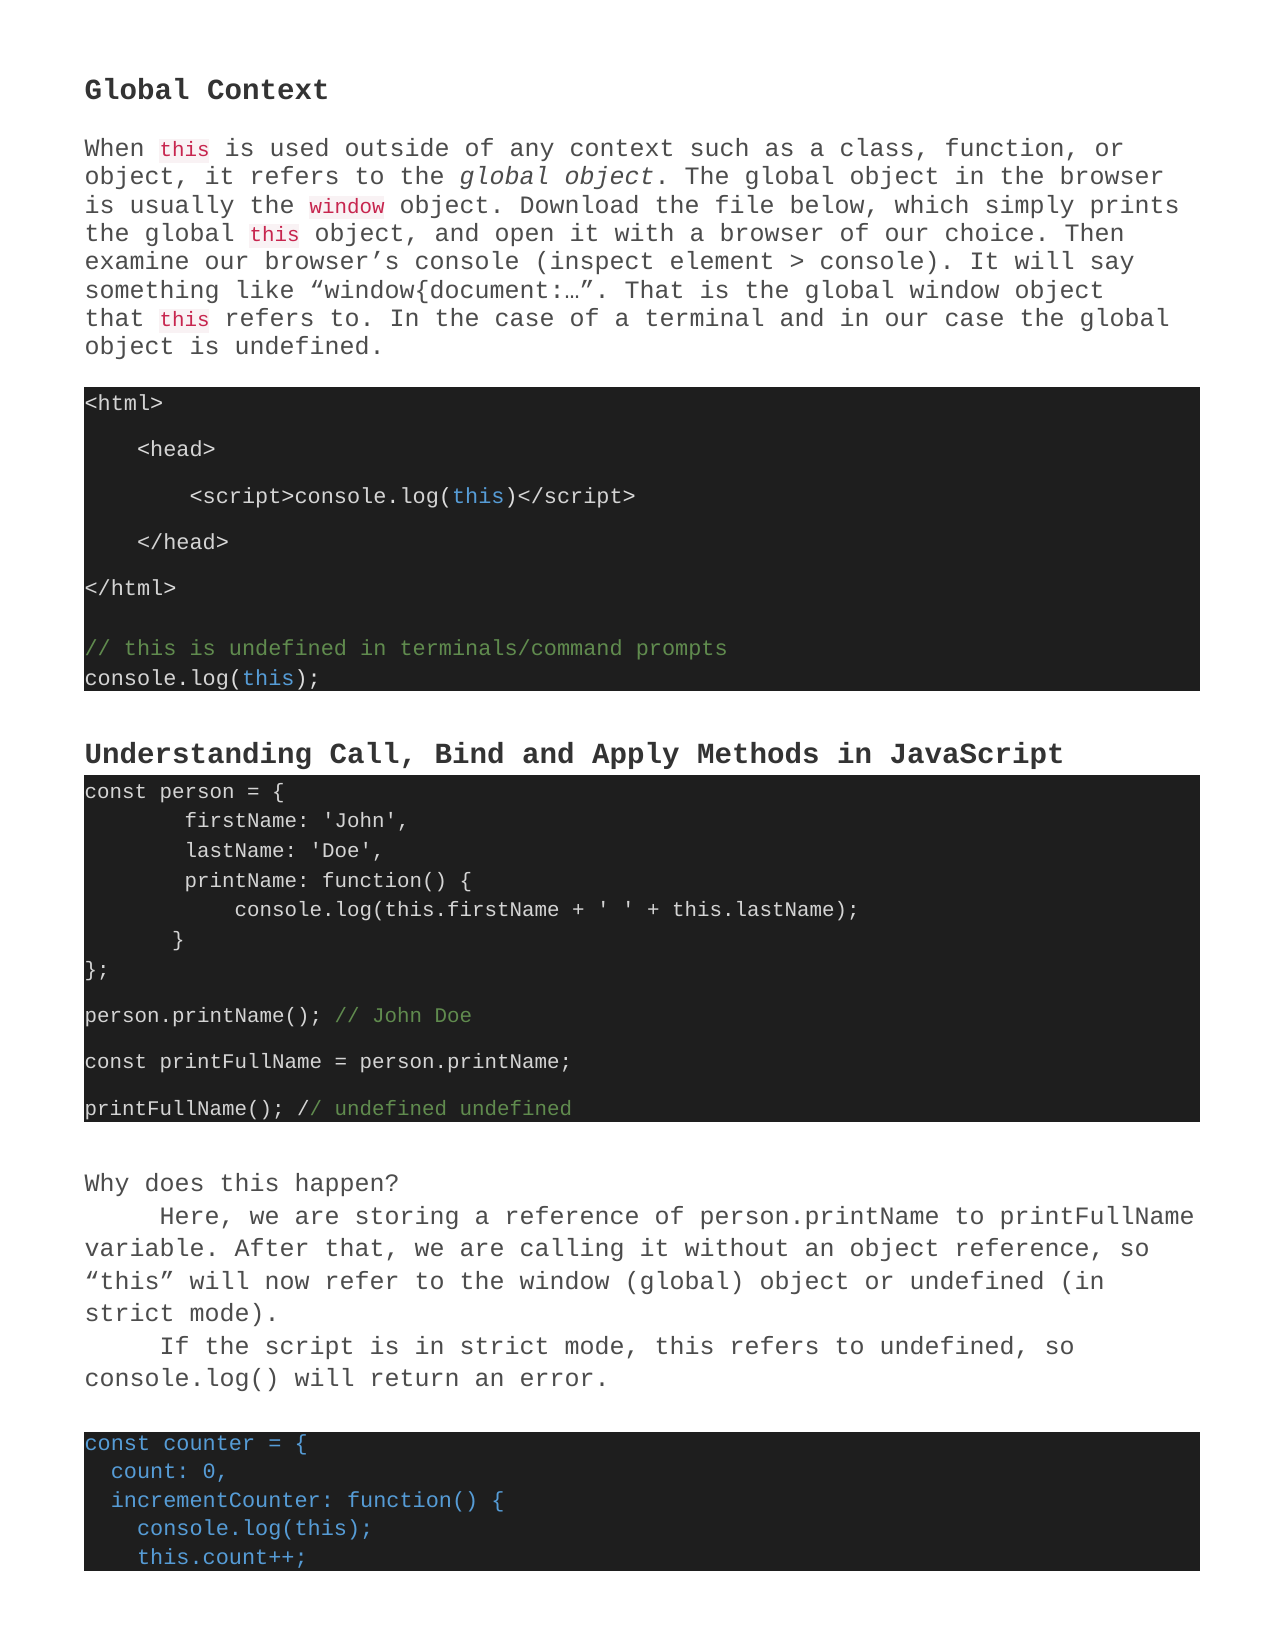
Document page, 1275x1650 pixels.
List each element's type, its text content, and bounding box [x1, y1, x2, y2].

text const person = { firstName: 'John', lastName: 'Doe', printName: function() { console.log(this.firstName + ' ' + this.lastName); } }; [84, 775, 1200, 982]
subtitle Understanding Call, Bind and Apply Methods in JavaScript [84, 739, 1200, 772]
text const printFullName = person.printName; [84, 1046, 1200, 1075]
text console.log(this); [84, 662, 1200, 691]
subtitle Here, we are storing a reference of person.printName to printFullName variable. After that, we are calling it without an object reference, so “this” will now refer to the window (global) object or undefined (in strict mode). [84, 1203, 1200, 1329]
text person.printName(); // John Doe [84, 999, 1200, 1029]
subtitle Global Context [84, 75, 1200, 108]
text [84, 1432, 1200, 1571]
text <head> [84, 434, 1200, 463]
subtitle If the script is in strict mode, this refers to undefined, so console.log() will return an error. [84, 1333, 1200, 1394]
text When this is used outside of any context such as a class, function, or object, it refers to the global object. The global object in the browser is usually the window object. Download the file below, which simply prints the global this object, and open it with a browser of our choice. Then examine our browser’s console (inspect element > console). It will say something like “window{document:…”. That is the global window object that this refers to. In the case of a terminal and in our case the global object is undefined. [84, 136, 1200, 362]
text <html> [84, 387, 1200, 417]
text printFullName(); // undefined undefined [84, 1092, 1200, 1122]
text <script>console.log(this)</script> [84, 480, 1200, 510]
text </head> [84, 526, 1200, 556]
text </html> // this is undefined in terminals/command prompts [84, 573, 1200, 662]
subtitle Why does this happen? [84, 1171, 1200, 1199]
